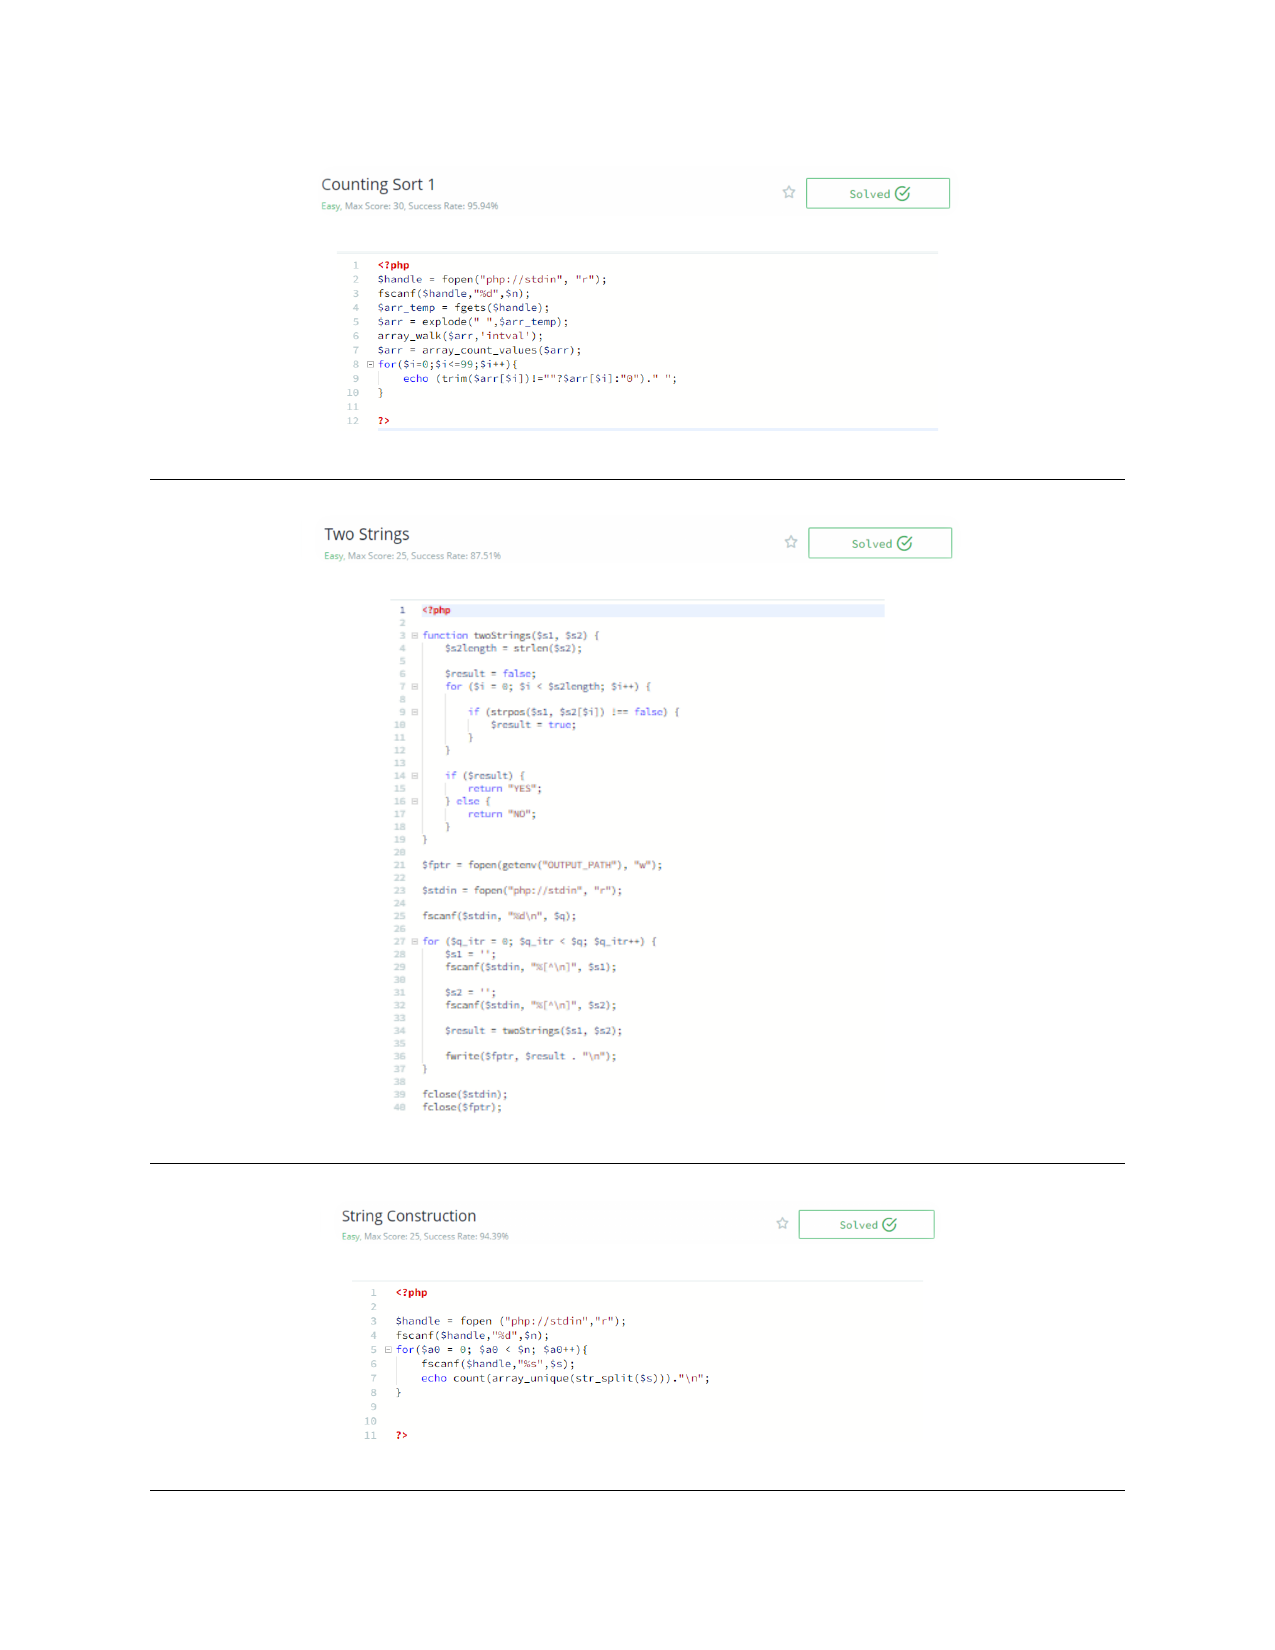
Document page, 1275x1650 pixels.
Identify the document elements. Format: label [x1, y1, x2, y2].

picture [326, 527, 949, 552]
picture [390, 599, 885, 1115]
picture [336, 251, 939, 431]
picture [329, 178, 947, 205]
picture [352, 1280, 924, 1442]
picture [345, 1212, 930, 1233]
